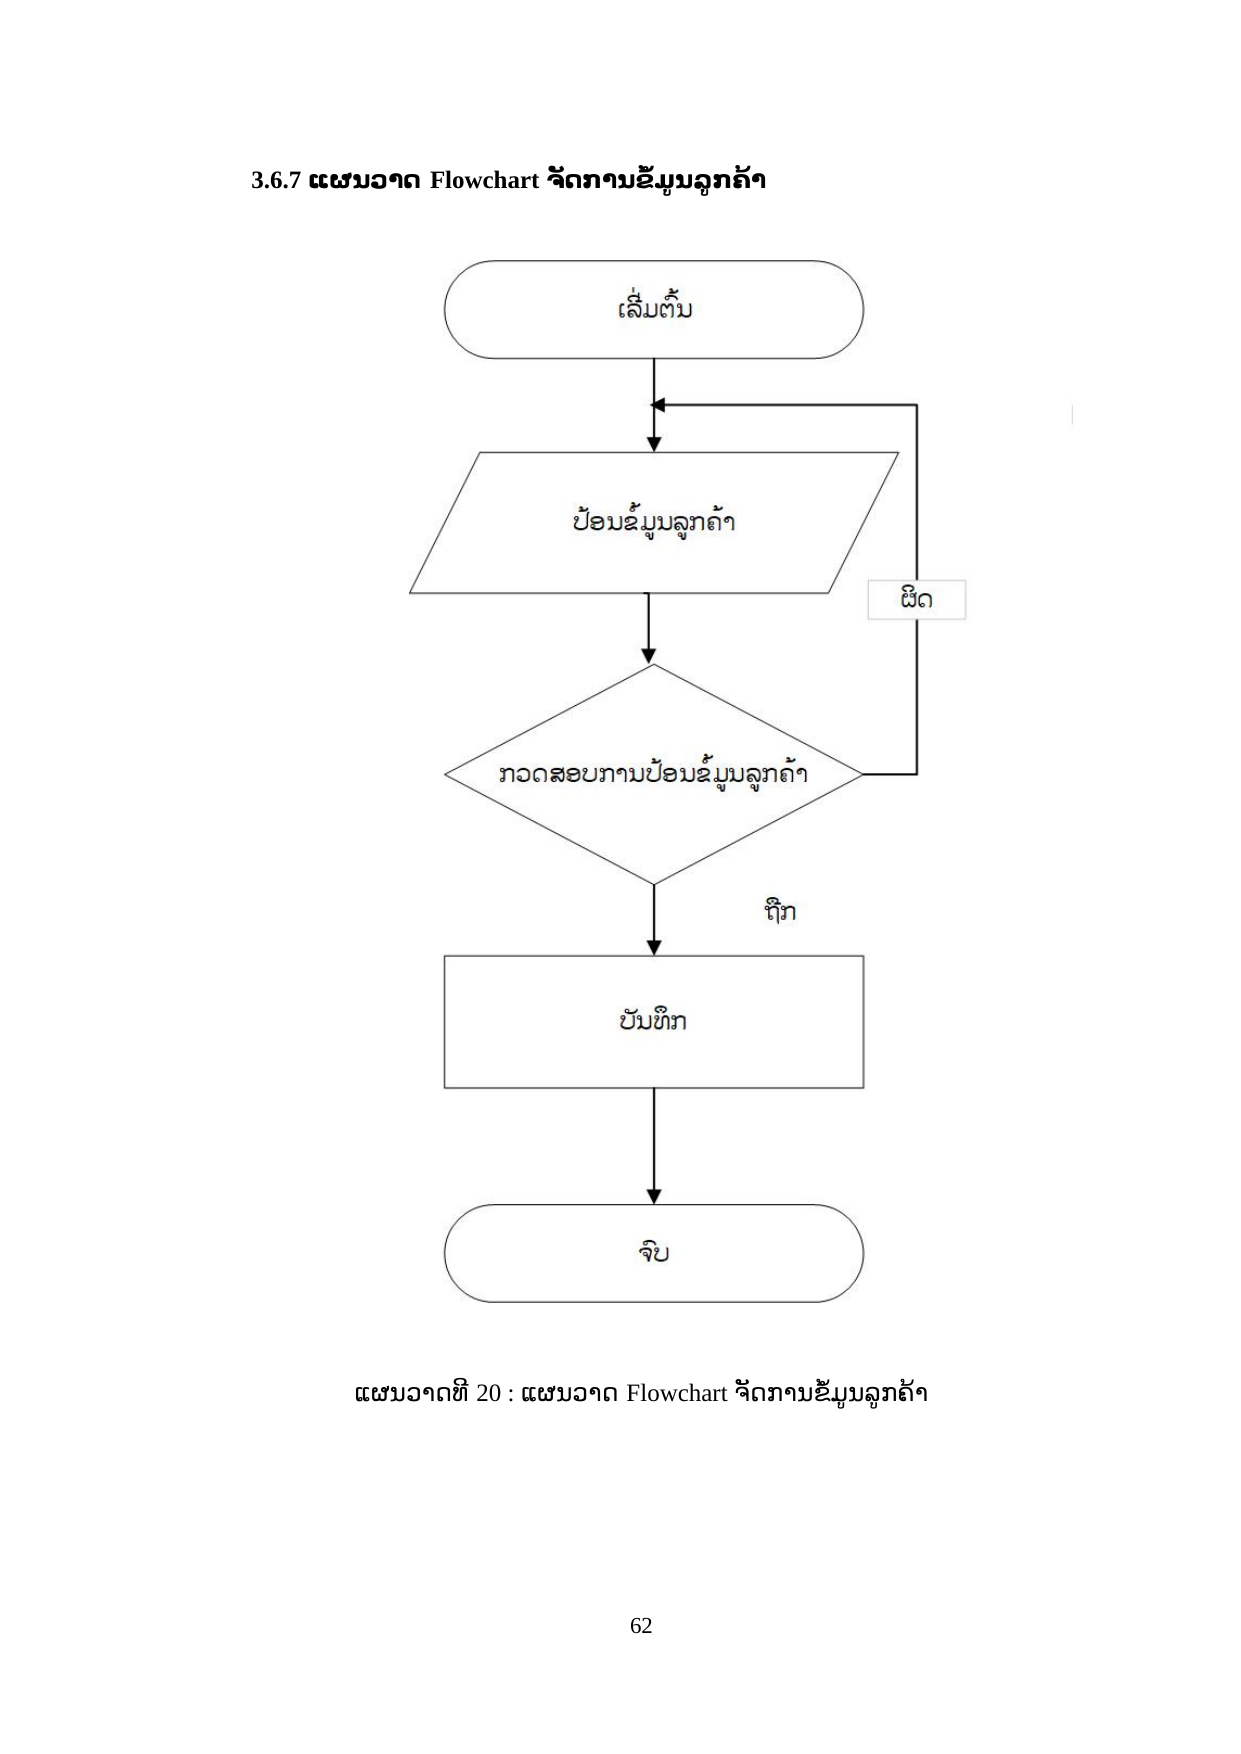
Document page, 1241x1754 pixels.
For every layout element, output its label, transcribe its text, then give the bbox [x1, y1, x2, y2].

subtitle 3.6.7 ແຜນວາດ Flowchart ຈັດການຂໍ້ມູນລູກຄ້າ [251, 165, 1090, 195]
text ແຜນວາດທີ 20 : ແຜນວາດ Flowchart ຈັດການຂໍ້ມູນລູກຄ້າ [192, 1378, 1090, 1407]
picture [408, 260, 1074, 1304]
